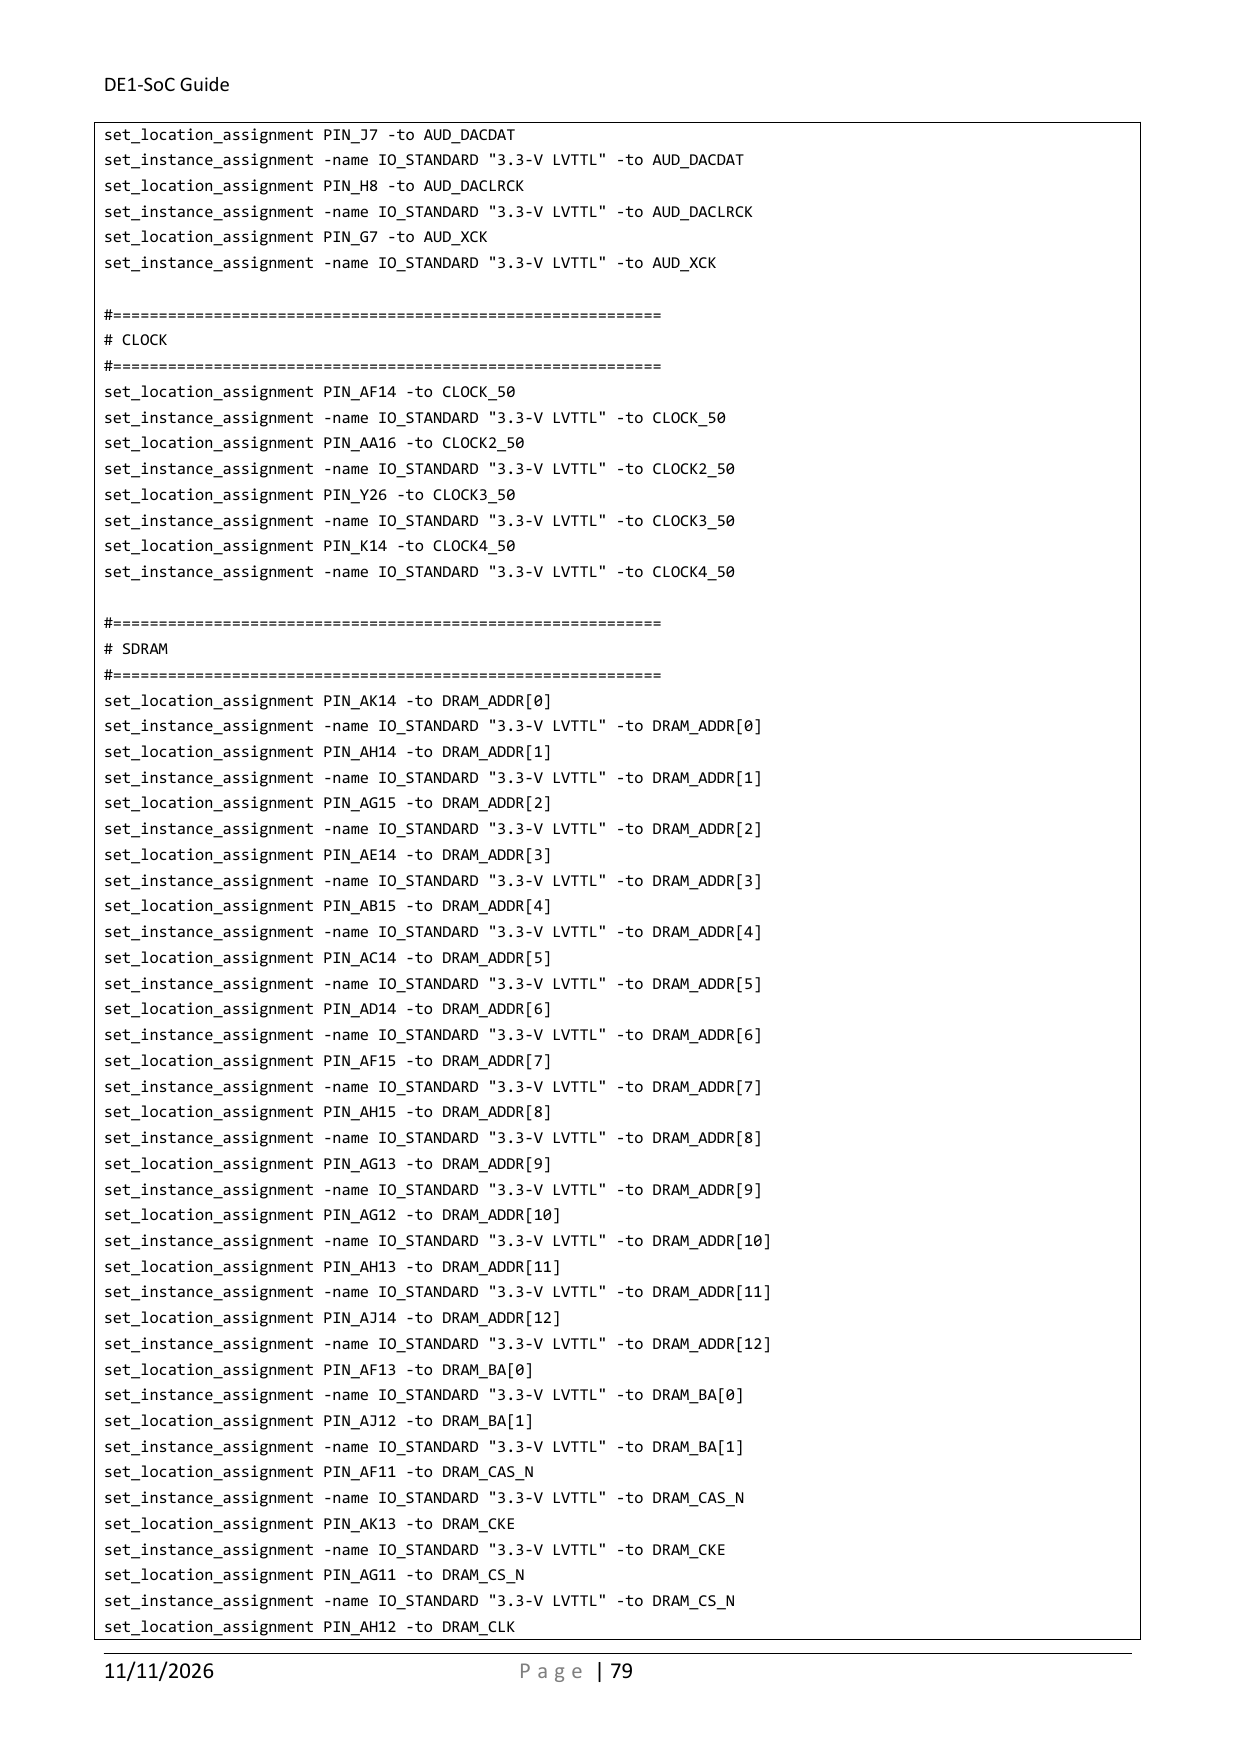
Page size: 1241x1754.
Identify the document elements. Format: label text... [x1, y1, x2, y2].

text set_instance_assignment -name IO_STANDARD "3.3-V LVTTL" -to CLOCK3_50 [95, 508, 1140, 530]
text # CLOCK [95, 327, 1140, 350]
text set_location_assignment PIN_AF15 -to DRAM_ADDR[7] [95, 1048, 1140, 1071]
text set_instance_assignment -name IO_STANDARD "3.3-V LVTTL" -to DRAM_BA[1] [95, 1434, 1140, 1456]
text set_instance_assignment -name IO_STANDARD "3.3-V LVTTL" -to DRAM_ADDR[1] [95, 765, 1140, 787]
text #============================================================ [95, 611, 1140, 633]
text set_location_assignment PIN_AK14 -to DRAM_ADDR[0] [95, 688, 1140, 710]
text set_location_assignment PIN_Y26 -to CLOCK3_50 [95, 482, 1140, 504]
text #============================================================ [95, 302, 1140, 324]
text set_instance_assignment -name IO_STANDARD "3.3-V LVTTL" -to DRAM_ADDR[6] [95, 1022, 1140, 1045]
text set_instance_assignment -name IO_STANDARD "3.3-V LVTTL" -to DRAM_ADDR[9] [95, 1177, 1140, 1199]
text set_location_assignment PIN_J7 -to AUD_DACDAT [95, 123, 1140, 144]
text #============================================================ [95, 662, 1140, 684]
text set_location_assignment PIN_AF14 -to CLOCK_50 [95, 379, 1140, 402]
text set_instance_assignment -name IO_STANDARD "3.3-V LVTTL" -to DRAM_ADDR[4] [95, 919, 1140, 942]
text set_location_assignment PIN_AB15 -to DRAM_ADDR[4] [95, 893, 1140, 916]
text set_instance_assignment -name IO_STANDARD "3.3-V LVTTL" -to DRAM_ADDR[11] [95, 1279, 1140, 1302]
text #============================================================ [95, 353, 1140, 376]
text set_instance_assignment -name IO_STANDARD "3.3-V LVTTL" -to AUD_DACDAT [95, 147, 1140, 170]
text set_instance_assignment -name IO_STANDARD "3.3-V LVTTL" -to DRAM_ADDR[2] [95, 816, 1140, 839]
text set_instance_assignment -name IO_STANDARD "3.3-V LVTTL" -to DRAM_ADDR[10] [95, 1228, 1140, 1251]
text set_location_assignment PIN_AG12 -to DRAM_ADDR[10] [95, 1202, 1140, 1225]
text set_location_assignment PIN_G7 -to AUD_XCK [95, 224, 1140, 247]
text set_location_assignment PIN_AH14 -to DRAM_ADDR[1] [95, 739, 1140, 762]
text set_location_assignment PIN_AG11 -to DRAM_CS_N [95, 1562, 1140, 1585]
text # SDRAM [95, 636, 1140, 659]
text set_instance_assignment -name IO_STANDARD "3.3-V LVTTL" -to DRAM_CKE [95, 1537, 1140, 1559]
text set_instance_assignment -name IO_STANDARD "3.3-V LVTTL" -to DRAM_ADDR[0] [95, 713, 1140, 736]
text set_location_assignment PIN_AA16 -to CLOCK2_50 [95, 430, 1140, 453]
text set_location_assignment PIN_AH15 -to DRAM_ADDR[8] [95, 1099, 1140, 1122]
text set_location_assignment PIN_AJ12 -to DRAM_BA[1] [95, 1408, 1140, 1431]
text set_instance_assignment -name IO_STANDARD "3.3-V LVTTL" -to AUD_XCK [95, 250, 1140, 273]
text set_location_assignment PIN_AF11 -to DRAM_CAS_N [95, 1459, 1140, 1482]
text set_location_assignment PIN_AD14 -to DRAM_ADDR[6] [95, 996, 1140, 1019]
text set_location_assignment PIN_AH12 -to DRAM_CLK [95, 1614, 1140, 1639]
text set_instance_assignment -name IO_STANDARD "3.3-V LVTTL" -to DRAM_CS_N [95, 1588, 1140, 1611]
text set_location_assignment PIN_K14 -to CLOCK4_50 [95, 533, 1140, 556]
text set_location_assignment PIN_AC14 -to DRAM_ADDR[5] [95, 945, 1140, 968]
text set_instance_assignment -name IO_STANDARD "3.3-V LVTTL" -to DRAM_ADDR[8] [95, 1125, 1140, 1148]
text set_location_assignment PIN_AF13 -to DRAM_BA[0] [95, 1357, 1140, 1379]
text set_instance_assignment -name IO_STANDARD "3.3-V LVTTL" -to DRAM_ADDR[5] [95, 971, 1140, 993]
text set_instance_assignment -name IO_STANDARD "3.3-V LVTTL" -to DRAM_BA[0] [95, 1382, 1140, 1405]
text set_instance_assignment -name IO_STANDARD "3.3-V LVTTL" -to DRAM_ADDR[12] [95, 1331, 1140, 1353]
text set_location_assignment PIN_AK13 -to DRAM_CKE [95, 1511, 1140, 1534]
text set_instance_assignment -name IO_STANDARD "3.3-V LVTTL" -to DRAM_ADDR[3] [95, 868, 1140, 890]
text set_instance_assignment -name IO_STANDARD "3.3-V LVTTL" -to CLOCK2_50 [95, 456, 1140, 479]
text set_location_assignment PIN_AG13 -to DRAM_ADDR[9] [95, 1151, 1140, 1173]
text set_instance_assignment -name IO_STANDARD "3.3-V LVTTL" -to DRAM_ADDR[7] [95, 1074, 1140, 1096]
text set_location_assignment PIN_AJ14 -to DRAM_ADDR[12] [95, 1305, 1140, 1328]
text set_location_assignment PIN_AG15 -to DRAM_ADDR[2] [95, 791, 1140, 813]
text set_instance_assignment -name IO_STANDARD "3.3-V LVTTL" -to CLOCK4_50 [95, 559, 1140, 582]
text set_location_assignment PIN_H8 -to AUD_DACLRCK [95, 173, 1140, 196]
text set_location_assignment PIN_AH13 -to DRAM_ADDR[11] [95, 1254, 1140, 1276]
text set_instance_assignment -name IO_STANDARD "3.3-V LVTTL" -to CLOCK_50 [95, 405, 1140, 427]
text set_instance_assignment -name IO_STANDARD "3.3-V LVTTL" -to AUD_DACLRCK [95, 199, 1140, 221]
text set_instance_assignment -name IO_STANDARD "3.3-V LVTTL" -to DRAM_CAS_N [95, 1485, 1140, 1508]
text set_location_assignment PIN_AE14 -to DRAM_ADDR[3] [95, 842, 1140, 865]
